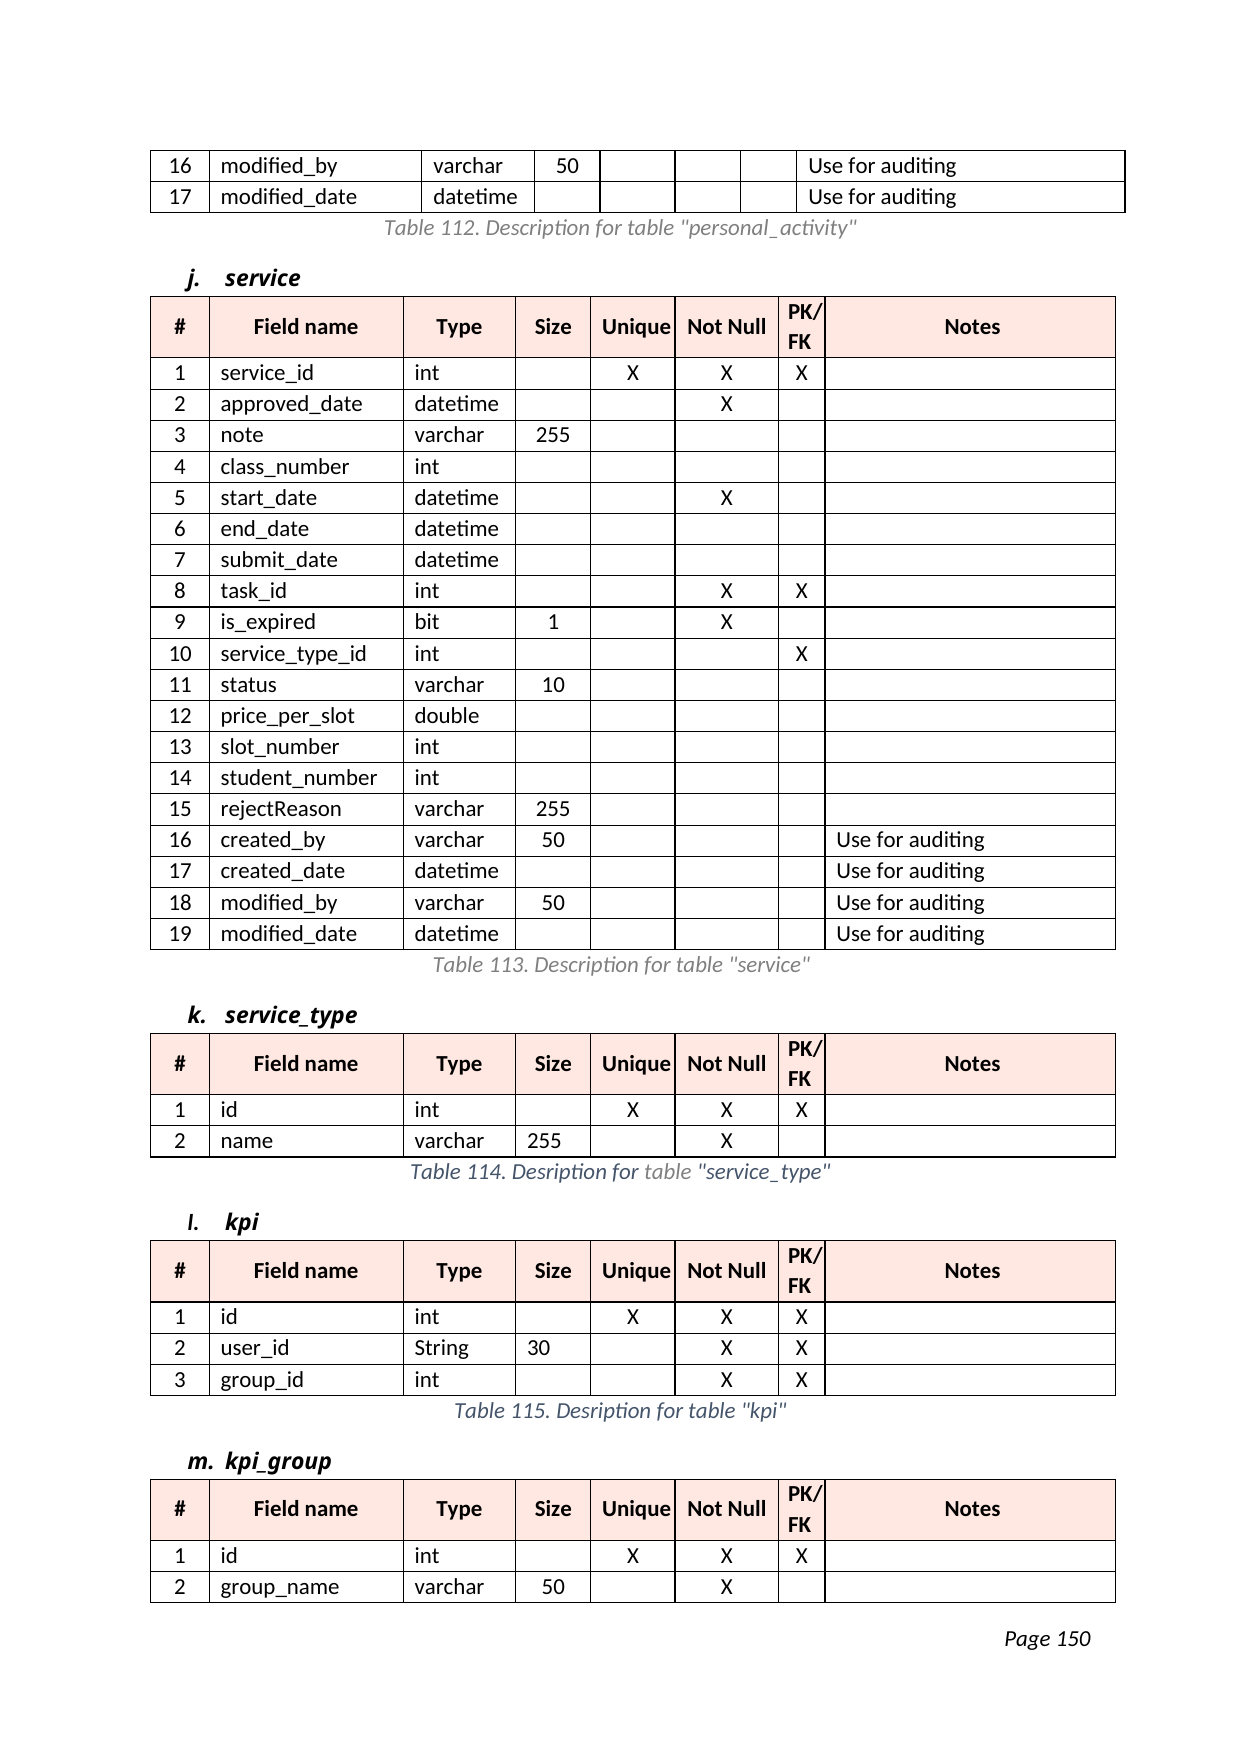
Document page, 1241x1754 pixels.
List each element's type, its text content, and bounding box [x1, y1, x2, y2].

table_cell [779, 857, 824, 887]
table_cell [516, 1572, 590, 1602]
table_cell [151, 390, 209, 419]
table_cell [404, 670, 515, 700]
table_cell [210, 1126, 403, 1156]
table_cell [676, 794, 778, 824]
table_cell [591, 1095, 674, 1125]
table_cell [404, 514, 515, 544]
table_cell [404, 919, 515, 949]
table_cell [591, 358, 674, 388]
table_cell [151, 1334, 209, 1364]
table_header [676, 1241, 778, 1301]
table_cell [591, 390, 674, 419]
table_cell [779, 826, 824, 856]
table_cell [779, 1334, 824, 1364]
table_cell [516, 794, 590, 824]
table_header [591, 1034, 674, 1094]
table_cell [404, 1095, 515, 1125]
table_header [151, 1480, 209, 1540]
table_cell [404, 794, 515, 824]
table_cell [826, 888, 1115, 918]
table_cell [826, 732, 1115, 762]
subtitle service_type [187, 999, 1093, 1030]
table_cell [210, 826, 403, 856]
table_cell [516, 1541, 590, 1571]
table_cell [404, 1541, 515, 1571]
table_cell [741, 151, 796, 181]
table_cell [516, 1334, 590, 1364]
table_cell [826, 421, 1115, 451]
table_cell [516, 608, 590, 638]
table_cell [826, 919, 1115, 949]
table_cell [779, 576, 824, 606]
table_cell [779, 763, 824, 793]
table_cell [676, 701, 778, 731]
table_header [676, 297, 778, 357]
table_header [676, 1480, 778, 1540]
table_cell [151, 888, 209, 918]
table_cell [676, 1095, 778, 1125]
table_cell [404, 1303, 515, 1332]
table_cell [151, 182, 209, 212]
subtitle kpi [187, 1206, 1093, 1237]
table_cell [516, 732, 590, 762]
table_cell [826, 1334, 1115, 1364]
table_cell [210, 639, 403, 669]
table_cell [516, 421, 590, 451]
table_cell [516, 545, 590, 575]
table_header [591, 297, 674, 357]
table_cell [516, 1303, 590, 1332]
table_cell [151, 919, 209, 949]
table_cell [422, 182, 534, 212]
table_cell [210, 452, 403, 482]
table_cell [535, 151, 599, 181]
text Table 112. Description for table "personal_activity" [150, 213, 1093, 241]
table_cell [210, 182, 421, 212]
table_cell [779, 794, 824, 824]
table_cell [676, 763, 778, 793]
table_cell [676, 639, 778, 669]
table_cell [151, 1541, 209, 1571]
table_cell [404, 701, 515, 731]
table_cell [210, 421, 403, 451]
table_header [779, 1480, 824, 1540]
subtitle kpi_group [187, 1445, 1093, 1476]
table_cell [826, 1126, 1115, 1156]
text Table 115. Desription for table "kpi" [150, 1396, 1093, 1424]
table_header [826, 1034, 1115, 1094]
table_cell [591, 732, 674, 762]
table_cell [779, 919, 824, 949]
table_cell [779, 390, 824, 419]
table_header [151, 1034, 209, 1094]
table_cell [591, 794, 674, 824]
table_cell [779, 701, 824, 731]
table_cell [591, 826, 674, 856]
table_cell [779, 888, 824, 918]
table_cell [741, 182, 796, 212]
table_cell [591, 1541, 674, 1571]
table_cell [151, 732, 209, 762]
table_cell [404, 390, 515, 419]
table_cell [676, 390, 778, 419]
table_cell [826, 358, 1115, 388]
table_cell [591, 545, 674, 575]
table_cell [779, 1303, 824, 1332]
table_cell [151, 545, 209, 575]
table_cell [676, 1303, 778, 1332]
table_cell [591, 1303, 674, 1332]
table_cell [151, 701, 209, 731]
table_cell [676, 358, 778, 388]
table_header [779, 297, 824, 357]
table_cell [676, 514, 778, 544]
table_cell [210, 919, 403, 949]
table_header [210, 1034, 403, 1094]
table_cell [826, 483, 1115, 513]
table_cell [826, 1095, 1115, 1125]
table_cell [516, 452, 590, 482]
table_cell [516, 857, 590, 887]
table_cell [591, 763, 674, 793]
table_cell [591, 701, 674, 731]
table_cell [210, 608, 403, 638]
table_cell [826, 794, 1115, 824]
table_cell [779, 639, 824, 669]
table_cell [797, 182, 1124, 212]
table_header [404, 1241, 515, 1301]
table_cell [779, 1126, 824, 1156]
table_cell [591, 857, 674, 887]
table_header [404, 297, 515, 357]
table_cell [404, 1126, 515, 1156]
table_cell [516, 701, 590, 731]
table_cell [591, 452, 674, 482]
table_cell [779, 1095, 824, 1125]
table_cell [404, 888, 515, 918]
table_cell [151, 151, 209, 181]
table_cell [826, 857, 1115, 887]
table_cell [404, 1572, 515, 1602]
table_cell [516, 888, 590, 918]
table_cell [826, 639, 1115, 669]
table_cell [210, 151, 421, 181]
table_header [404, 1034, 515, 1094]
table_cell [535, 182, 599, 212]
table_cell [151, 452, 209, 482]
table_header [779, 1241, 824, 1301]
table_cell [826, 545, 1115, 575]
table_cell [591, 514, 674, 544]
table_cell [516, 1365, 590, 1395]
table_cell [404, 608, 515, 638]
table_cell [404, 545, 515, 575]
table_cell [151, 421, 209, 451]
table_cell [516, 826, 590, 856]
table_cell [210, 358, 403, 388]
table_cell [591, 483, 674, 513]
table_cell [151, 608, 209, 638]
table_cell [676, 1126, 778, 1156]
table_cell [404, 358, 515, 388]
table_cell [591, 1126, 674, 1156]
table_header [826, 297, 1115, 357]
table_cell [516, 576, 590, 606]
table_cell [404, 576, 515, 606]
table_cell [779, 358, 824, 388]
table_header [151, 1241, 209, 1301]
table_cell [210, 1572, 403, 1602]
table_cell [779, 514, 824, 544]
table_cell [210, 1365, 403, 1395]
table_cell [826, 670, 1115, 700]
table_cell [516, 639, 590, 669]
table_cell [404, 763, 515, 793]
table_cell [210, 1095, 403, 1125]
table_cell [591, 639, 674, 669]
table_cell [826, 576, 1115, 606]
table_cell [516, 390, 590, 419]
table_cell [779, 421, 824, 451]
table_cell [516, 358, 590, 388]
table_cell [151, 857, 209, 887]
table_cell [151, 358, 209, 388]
subtitle service [187, 262, 1093, 293]
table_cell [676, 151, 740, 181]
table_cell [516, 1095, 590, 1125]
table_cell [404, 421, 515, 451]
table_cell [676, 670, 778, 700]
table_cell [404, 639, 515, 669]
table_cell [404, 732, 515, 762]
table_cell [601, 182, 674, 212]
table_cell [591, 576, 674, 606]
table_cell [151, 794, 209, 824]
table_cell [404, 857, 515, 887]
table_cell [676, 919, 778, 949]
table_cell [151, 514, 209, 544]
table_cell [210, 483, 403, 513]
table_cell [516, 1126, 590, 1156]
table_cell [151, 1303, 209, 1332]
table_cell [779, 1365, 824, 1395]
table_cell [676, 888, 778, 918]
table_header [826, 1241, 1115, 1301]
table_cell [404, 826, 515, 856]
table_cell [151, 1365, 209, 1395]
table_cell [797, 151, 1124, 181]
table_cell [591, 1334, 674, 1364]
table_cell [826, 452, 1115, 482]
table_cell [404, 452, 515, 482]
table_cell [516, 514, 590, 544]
text Table 114. Desription for table "service_type" [150, 1158, 1093, 1185]
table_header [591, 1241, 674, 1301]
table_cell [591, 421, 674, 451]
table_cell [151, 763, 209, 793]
text Table 113. Description for table "service" [150, 950, 1093, 978]
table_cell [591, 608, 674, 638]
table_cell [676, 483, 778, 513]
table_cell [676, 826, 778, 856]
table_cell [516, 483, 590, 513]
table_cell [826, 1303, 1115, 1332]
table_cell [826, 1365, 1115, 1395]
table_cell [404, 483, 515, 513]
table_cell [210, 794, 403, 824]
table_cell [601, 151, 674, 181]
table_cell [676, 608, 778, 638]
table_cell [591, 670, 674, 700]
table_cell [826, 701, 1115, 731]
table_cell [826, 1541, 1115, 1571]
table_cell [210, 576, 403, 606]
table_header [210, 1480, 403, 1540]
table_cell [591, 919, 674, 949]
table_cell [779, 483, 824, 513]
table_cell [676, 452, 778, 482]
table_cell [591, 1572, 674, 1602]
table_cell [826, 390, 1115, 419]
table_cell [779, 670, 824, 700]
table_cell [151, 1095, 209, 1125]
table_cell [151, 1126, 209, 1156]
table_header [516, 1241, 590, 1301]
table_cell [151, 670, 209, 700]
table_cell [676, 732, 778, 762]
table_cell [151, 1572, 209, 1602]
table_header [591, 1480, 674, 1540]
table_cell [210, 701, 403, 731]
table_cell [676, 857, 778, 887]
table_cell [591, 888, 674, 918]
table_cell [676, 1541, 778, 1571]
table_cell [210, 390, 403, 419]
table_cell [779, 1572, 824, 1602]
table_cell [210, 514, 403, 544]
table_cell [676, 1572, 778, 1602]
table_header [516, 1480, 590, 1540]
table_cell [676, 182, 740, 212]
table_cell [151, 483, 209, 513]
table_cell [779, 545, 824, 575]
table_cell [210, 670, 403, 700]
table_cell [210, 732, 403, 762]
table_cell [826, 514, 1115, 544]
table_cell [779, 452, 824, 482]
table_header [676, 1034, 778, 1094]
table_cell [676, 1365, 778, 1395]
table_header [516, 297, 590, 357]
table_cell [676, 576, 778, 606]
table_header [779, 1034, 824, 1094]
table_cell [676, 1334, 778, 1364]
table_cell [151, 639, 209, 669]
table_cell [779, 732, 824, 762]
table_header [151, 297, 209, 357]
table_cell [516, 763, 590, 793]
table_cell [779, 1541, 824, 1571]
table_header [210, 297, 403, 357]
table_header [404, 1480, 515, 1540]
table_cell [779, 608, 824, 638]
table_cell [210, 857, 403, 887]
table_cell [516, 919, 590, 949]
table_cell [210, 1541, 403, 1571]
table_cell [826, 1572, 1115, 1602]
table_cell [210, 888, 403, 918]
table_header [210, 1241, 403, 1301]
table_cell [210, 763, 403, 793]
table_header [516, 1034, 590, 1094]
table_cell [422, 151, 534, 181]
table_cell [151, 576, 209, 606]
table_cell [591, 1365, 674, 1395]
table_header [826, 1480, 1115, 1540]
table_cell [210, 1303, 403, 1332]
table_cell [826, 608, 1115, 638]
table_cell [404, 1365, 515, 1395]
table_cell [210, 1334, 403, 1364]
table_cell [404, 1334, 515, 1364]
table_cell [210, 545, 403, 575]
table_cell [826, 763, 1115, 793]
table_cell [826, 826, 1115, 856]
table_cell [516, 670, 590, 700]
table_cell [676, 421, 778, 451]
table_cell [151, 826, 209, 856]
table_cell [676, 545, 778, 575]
